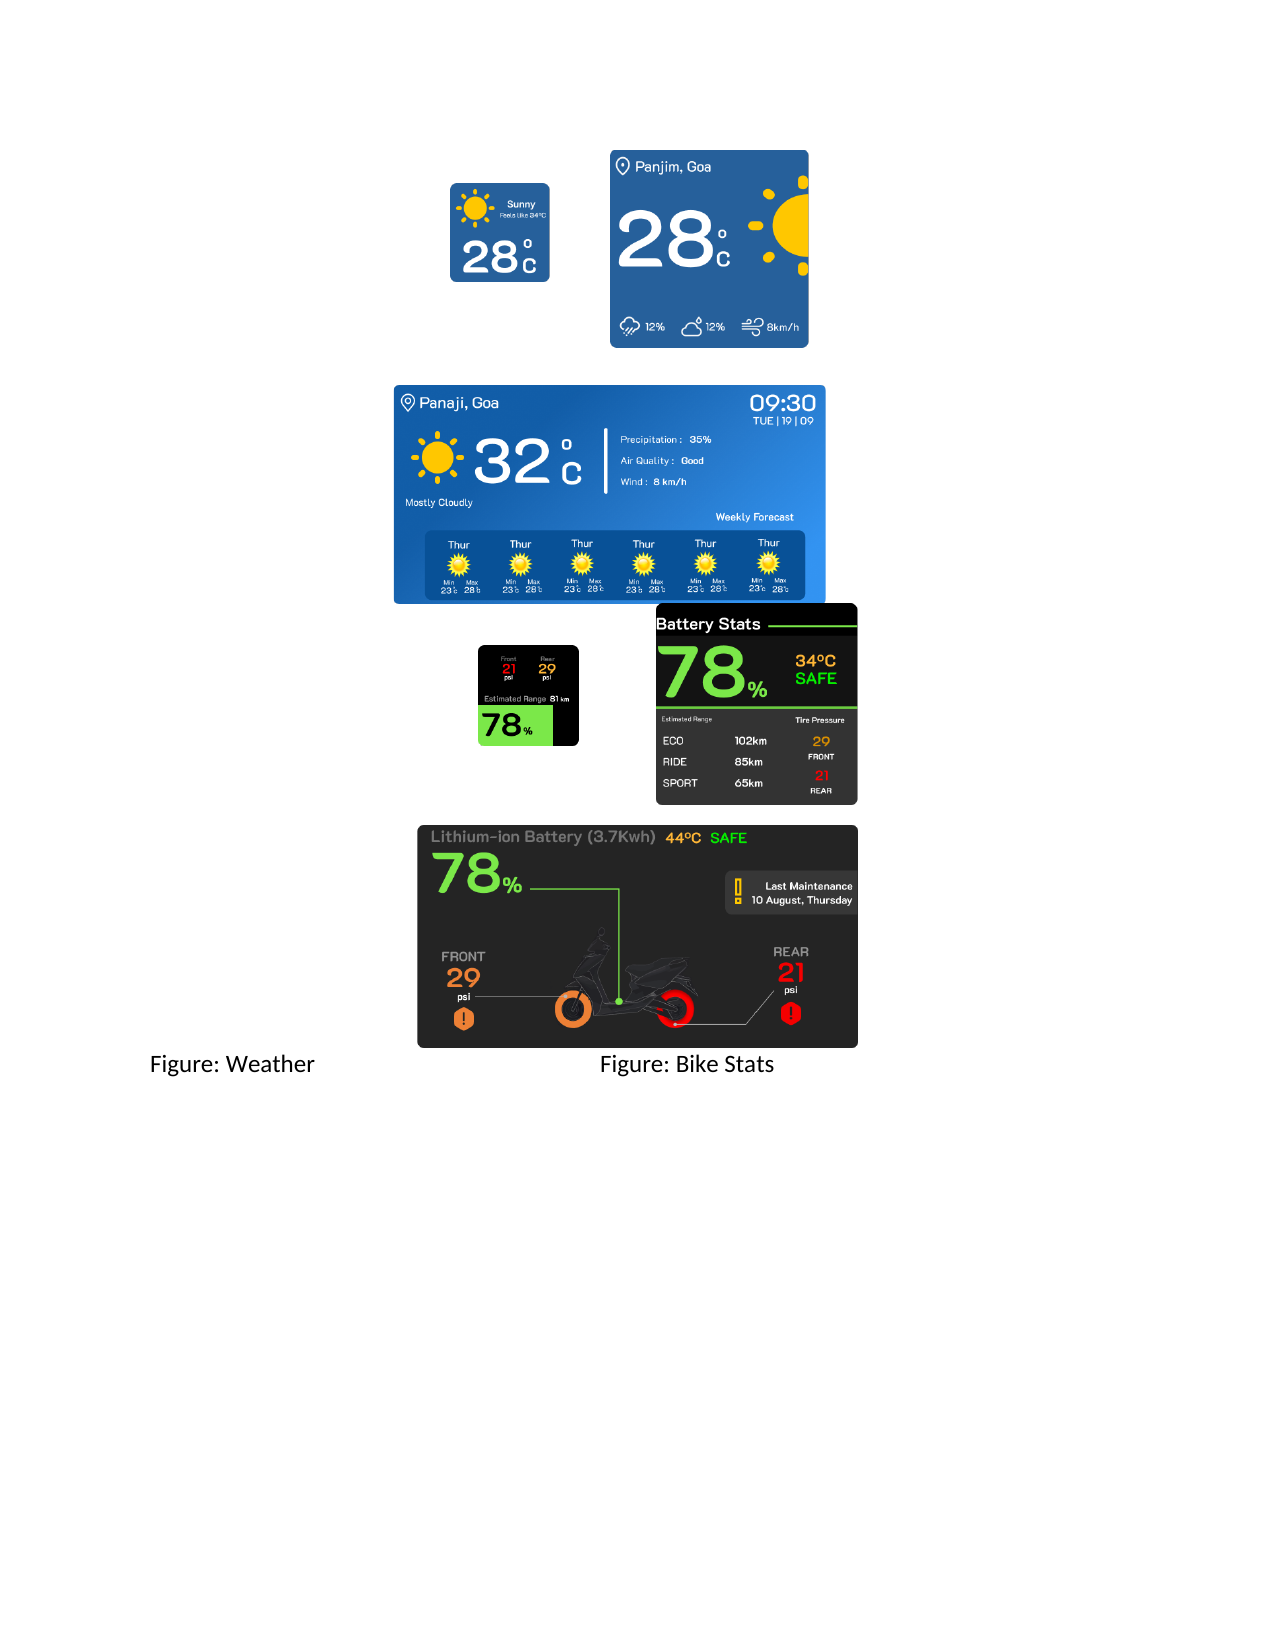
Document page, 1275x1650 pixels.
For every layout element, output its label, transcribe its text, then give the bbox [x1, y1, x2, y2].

text Figure: Weather Figure: Bike Stats [150, 1048, 1125, 1078]
